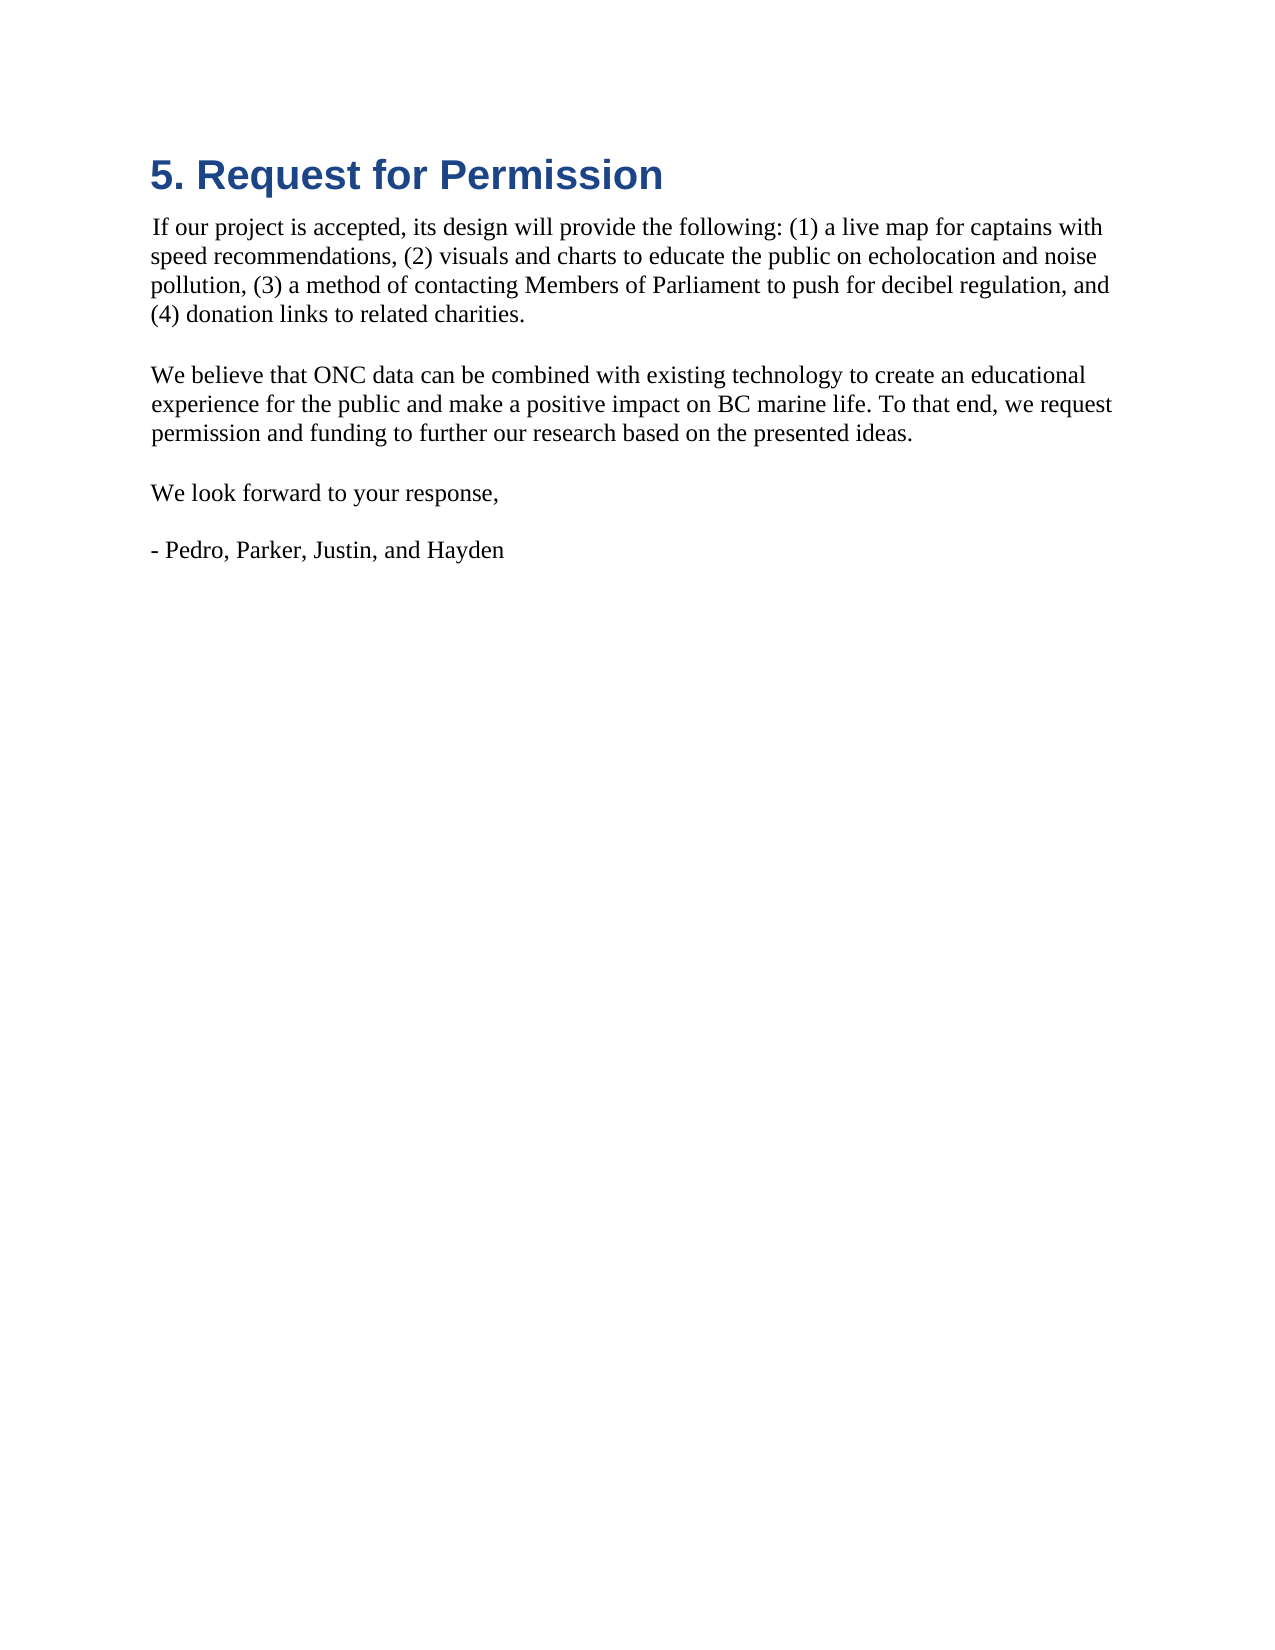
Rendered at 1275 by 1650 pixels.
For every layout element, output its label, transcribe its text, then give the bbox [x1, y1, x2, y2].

text If our project is accepted, its design will provide the following: (1) a live map for captains with speed recommendations, (2) visuals and charts to educate the public on echolocation and noise pollution, (3) a method of contacting Members of Parliament to push for decibel regulation, and (4) donation links to related charities. [150, 212, 1119, 328]
text We look forward to your response, - Pedro, Parker, Justin, and Hayden [150, 478, 1125, 564]
subtitle 5. Request for Permission [150, 150, 1125, 198]
text We believe that ONC data can be combined with existing technology to create an educational experience for the public and make a positive impact on BC marine life. To that end, we request permission and funding to further our research based on the presented ideas. [150, 360, 1124, 446]
